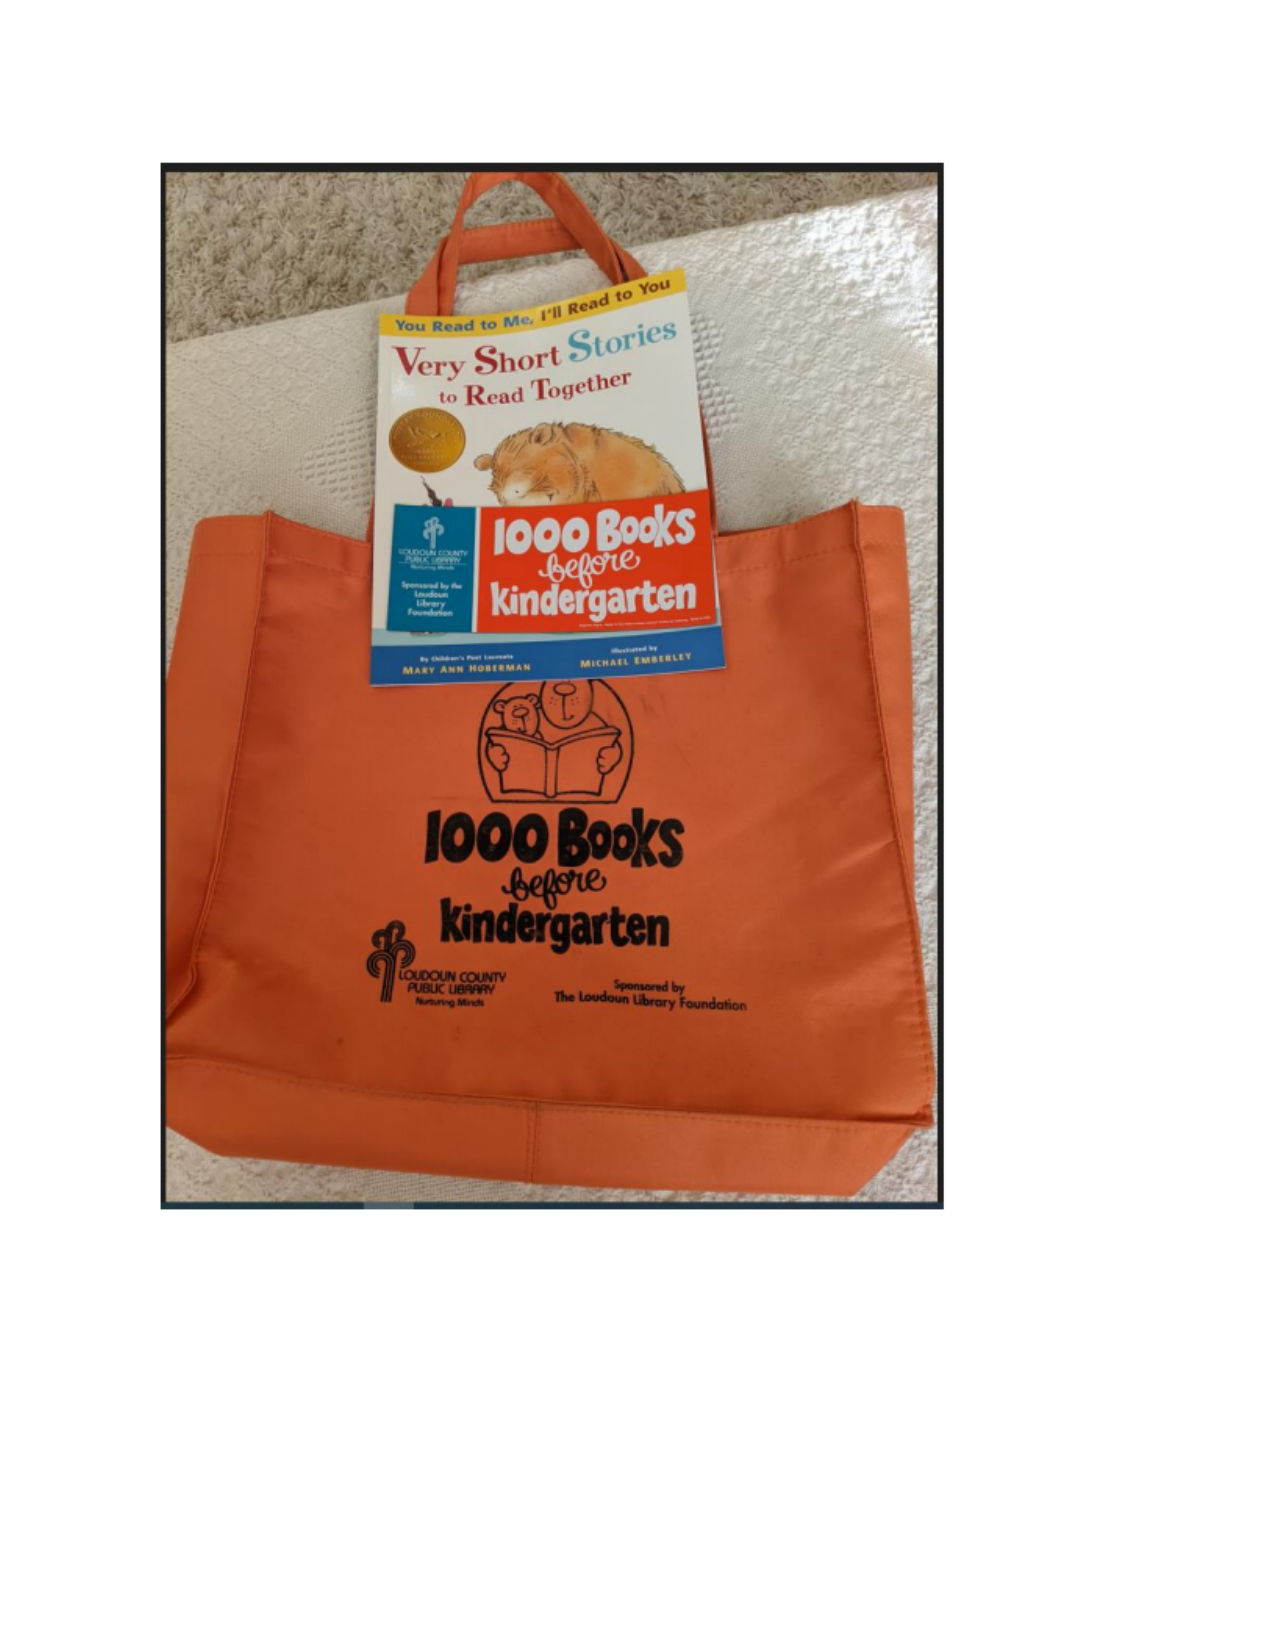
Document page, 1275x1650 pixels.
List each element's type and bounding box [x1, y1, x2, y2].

picture [150, 150, 955, 1219]
